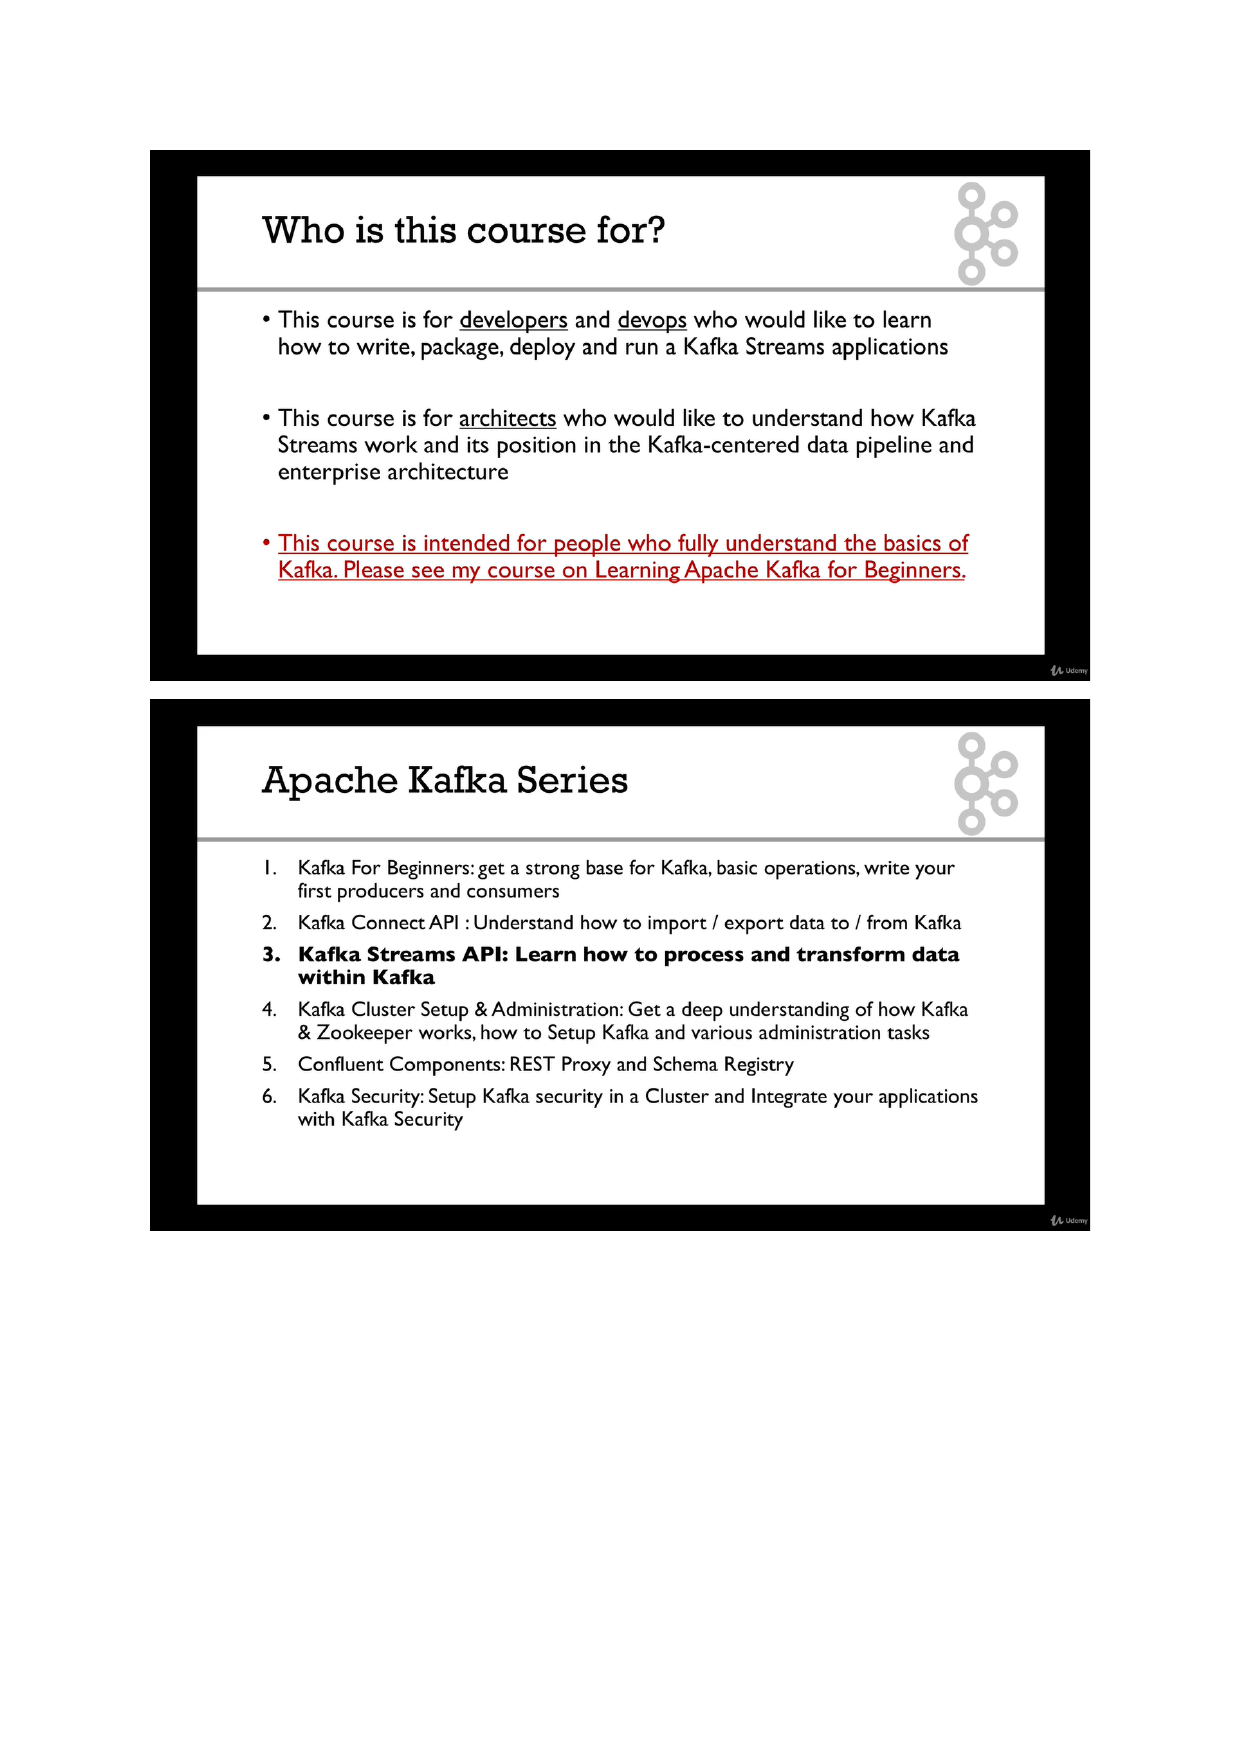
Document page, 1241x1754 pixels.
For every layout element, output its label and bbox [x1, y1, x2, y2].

picture [150, 150, 1091, 681]
picture [150, 699, 1091, 1231]
